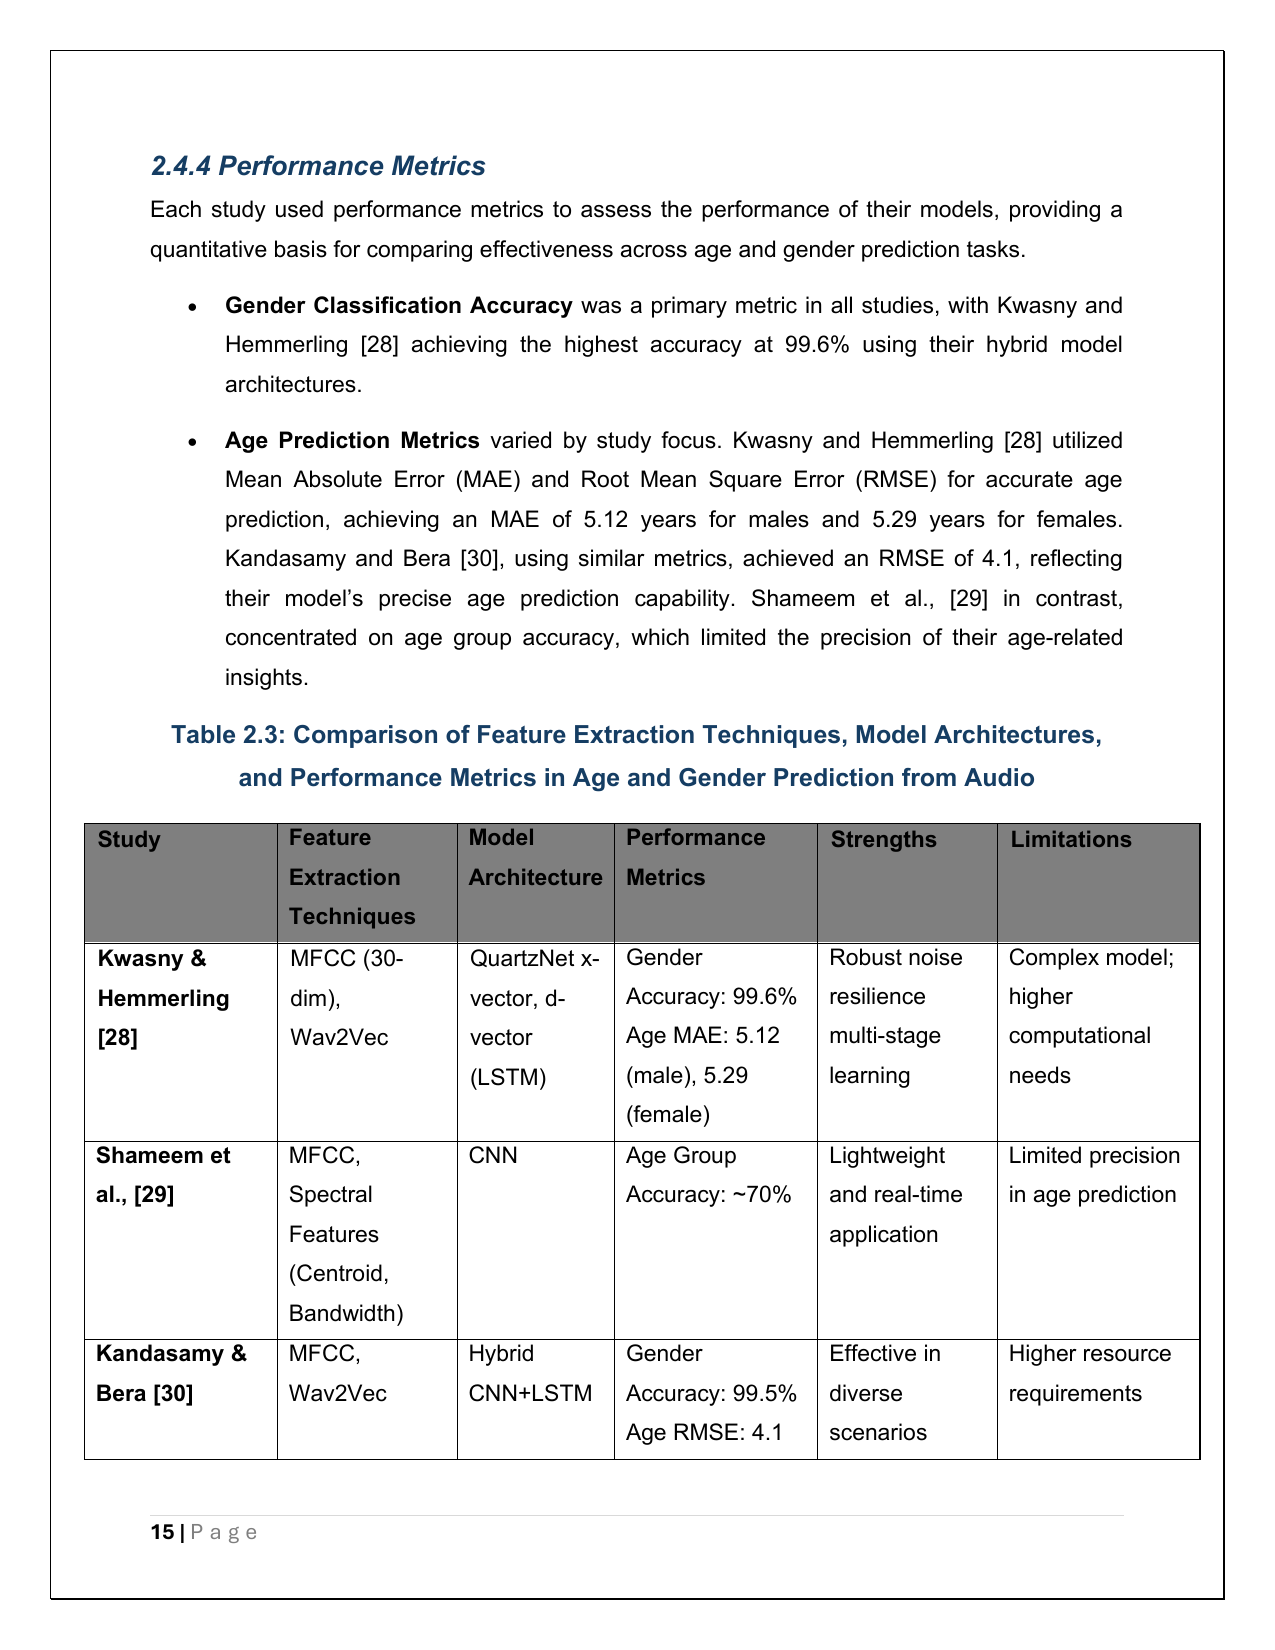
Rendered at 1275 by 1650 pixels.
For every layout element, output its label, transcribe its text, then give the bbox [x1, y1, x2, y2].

table_header Performance Metrics [615, 824, 817, 942]
table_cell Kandasamy & Bera [30] [85, 1340, 277, 1459]
table_cell Robust noise resilience multi-stage learning [818, 944, 997, 1141]
table_cell MFCC, Wav2Vec [278, 1340, 457, 1459]
table_cell CNN [458, 1142, 614, 1339]
table_header [85, 824, 277, 942]
table_cell [458, 944, 614, 1141]
table_header Feature Extraction Techniques [278, 824, 457, 942]
list Gender Classification Accuracy was a primary metric in all studies, with Kwasny and Hemmerling [28] achieving the highest accuracy at 99.6% using their hybrid model architectures. [187, 292, 1124, 397]
table_cell MFCC, Spectral Features (Centroid, Bandwidth) [278, 1142, 457, 1339]
table_cell Hybrid CNN+LSTM [458, 1340, 614, 1459]
text Each study used performance metrics to assess the performance of their models, providing a quantitative basis for comparing effectiveness across age and gender prediction tasks. [150, 196, 1124, 262]
table_header [818, 824, 997, 942]
table_cell [85, 944, 277, 1141]
list Age Prediction Metrics varied by study focus. Kwasny and Hemmerling [28] utilized Mean Absolute Error (MAE) and Root Mean Square Error (RMSE) for accurate age prediction, achieving an MAE of 5.12 years for males and 5.29 years for females. Kandasamy and Bera [30], using similar metrics, achieved an RMSE of 4.1, reflecting their model’s precise age prediction capability. Shameem et al., [29] in contrast, concentrated on age group accuracy, which limited the precision of their age-related insights. [187, 427, 1124, 690]
table_cell Age Group Accuracy: ~70% [615, 1142, 817, 1339]
table_header Model Architecture [458, 824, 614, 942]
subtitle 2.4.4 Performance Metrics [150, 150, 1124, 181]
table_cell Gender Accuracy: 99.6% Age MAE: 5.12 (male), 5.29 (female) [615, 944, 817, 1141]
table_cell [278, 944, 457, 1141]
table_cell Higher resource requirements [998, 1340, 1199, 1459]
table_cell Limited precision in age prediction [998, 1142, 1199, 1339]
table_cell Gender Accuracy: 99.5% Age RMSE: 4.1 [615, 1340, 817, 1459]
table_cell Shameem et al., [29] [85, 1142, 277, 1339]
subtitle Table 2.3: Comparison of Feature Extraction Techniques, Model Architectures, and Performance Metrics in Age and Gender Prediction from Audio [150, 720, 1124, 792]
table_cell Effective in diverse scenarios [818, 1340, 997, 1459]
table_cell Lightweight and real-time application [818, 1142, 997, 1339]
table_cell Complex model; higher computational needs [998, 944, 1199, 1141]
table_header [998, 824, 1199, 942]
